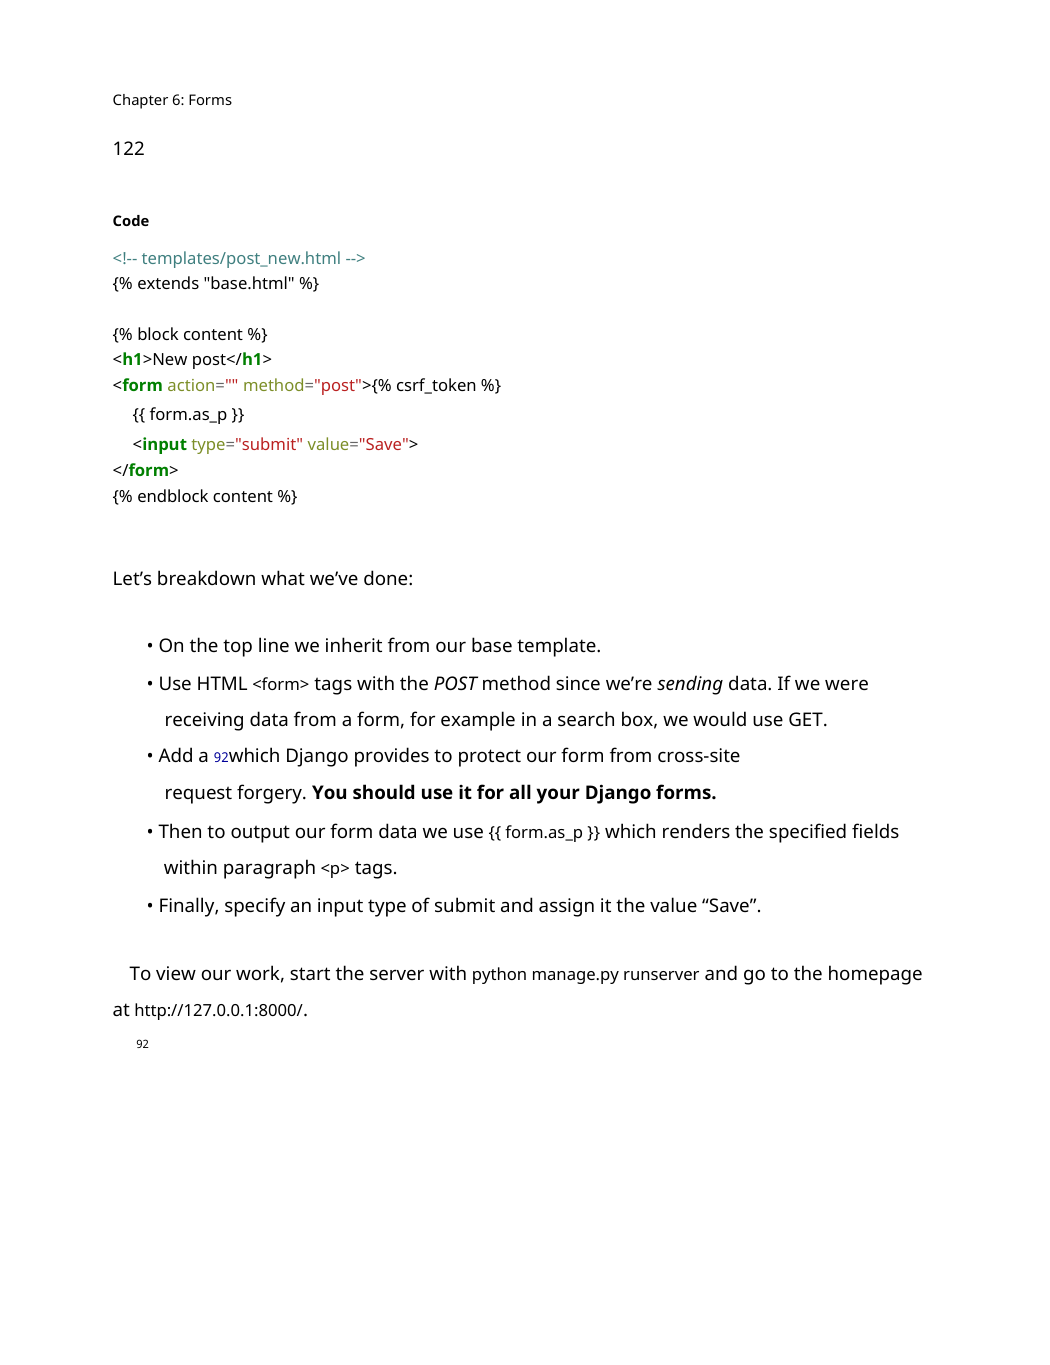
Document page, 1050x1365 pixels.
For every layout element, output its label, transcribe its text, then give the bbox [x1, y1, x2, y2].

text 92 [136, 1036, 940, 1051]
text • Finally, specify an input type of submit and assign it the value “Save”. [146, 893, 940, 918]
text receiving data from a form, for example in a search box, we would use GET. [164, 706, 940, 731]
text at http://127.0.0.1:8000/. [112, 996, 940, 1021]
text Chapter 6: Forms 122 [112, 90, 940, 161]
text • Use HTML <form> tags with the POST method since we’re sending data. If we were [146, 670, 940, 695]
text Code [112, 211, 940, 231]
text To view our work, start the server with python manage.py runserver and go to the homepage [112, 960, 940, 985]
text • Add a 92which Django provides to protect our form from cross-site [146, 742, 940, 767]
text within paragraph <p> tags. [163, 855, 940, 880]
text Let’s breakdown what we’ve done: [112, 565, 940, 590]
text request forgery. You should use it for all your Django forms. [164, 779, 940, 805]
text {% block content %} <h1>New post</h1> <form action="" method="post">{% csrf_token %} {{ form.as_p }} <input type="submit" value="Save"> </form> {% endblock content %} [112, 322, 580, 507]
text • Then to output our form data we use {{ form.as_p }} which renders the specified fields [146, 818, 940, 844]
text <!-- templates/post_new.html --> {% extends "base.html" %} [112, 247, 445, 294]
text • On the top line we inherit from our base template. [146, 632, 940, 658]
